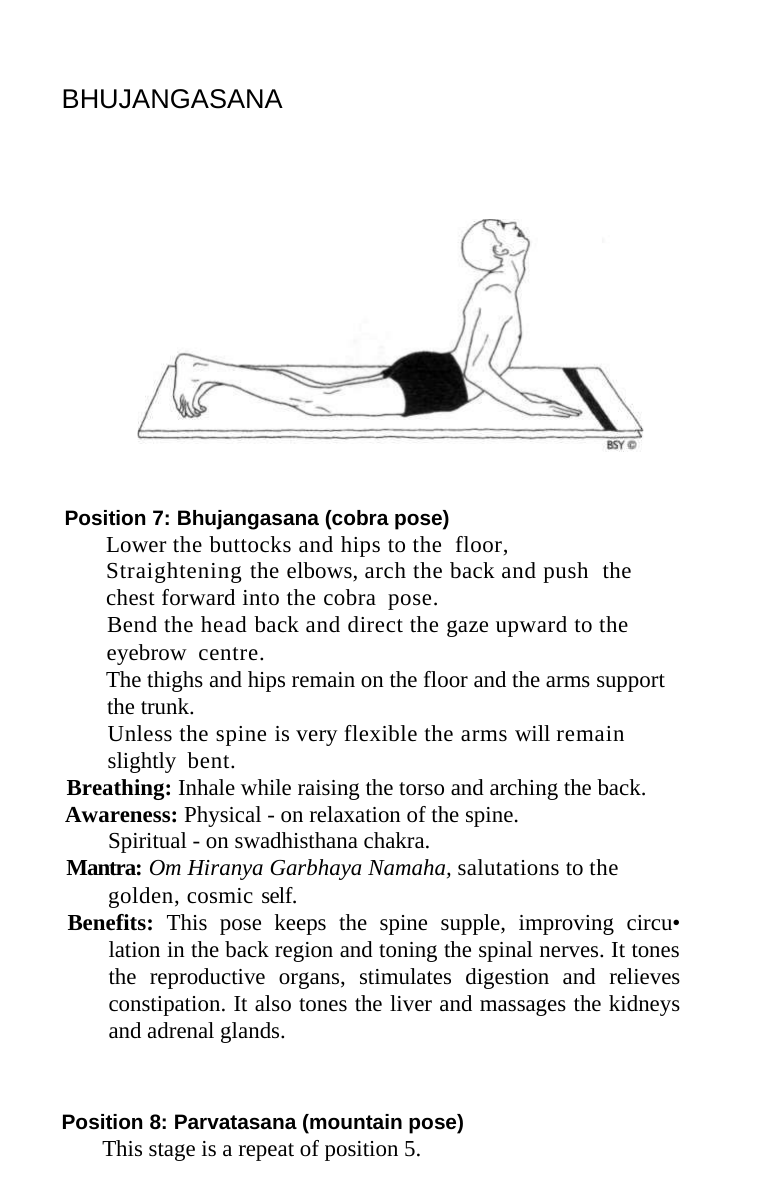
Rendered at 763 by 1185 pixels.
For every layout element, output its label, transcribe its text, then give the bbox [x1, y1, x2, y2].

text Bend the head back and direct the gaze upward to the eyebrow centre. [106, 611, 692, 665]
picture [137, 219, 644, 452]
text Benefits: This pose keeps the spine supple, improving circu• lation in the back region and toning the spinal nerves. It tones the reproductive organs, stimulates digestion and relieves constipation. It also tones the liver and massages the kidneys and adrenal glands. [67, 909, 681, 1044]
text Position 8: Parvatasana (mountain pose) [61, 1109, 692, 1133]
text Unless the spine is very flexible the arms will remain slightly bent. [107, 720, 674, 774]
subtitle BHUJANGASANA [61, 83, 692, 114]
text Straightening the elbows, arch the back and push the chest forward into the cobra pose. [106, 558, 674, 611]
text Mantra: Om Hiranya Garbhaya Namaha, salutations to the golden, cosmic self. [66, 854, 692, 908]
text Position 7: Bhujangasana (cobra pose) [64, 506, 692, 529]
text This stage is a repeat of position 5. [102, 1134, 692, 1161]
text Lower the buttocks and hips to the floor, [106, 531, 692, 557]
text Breathing: Inhale while raising the torso and arching the back. [66, 774, 692, 801]
text Awareness: Physical - on relaxation of the spine. [65, 801, 692, 827]
text Spiritual - on swadhisthana chakra. [108, 827, 692, 853]
text The thighs and hips remain on the floor and the arms support the trunk. [106, 666, 674, 720]
